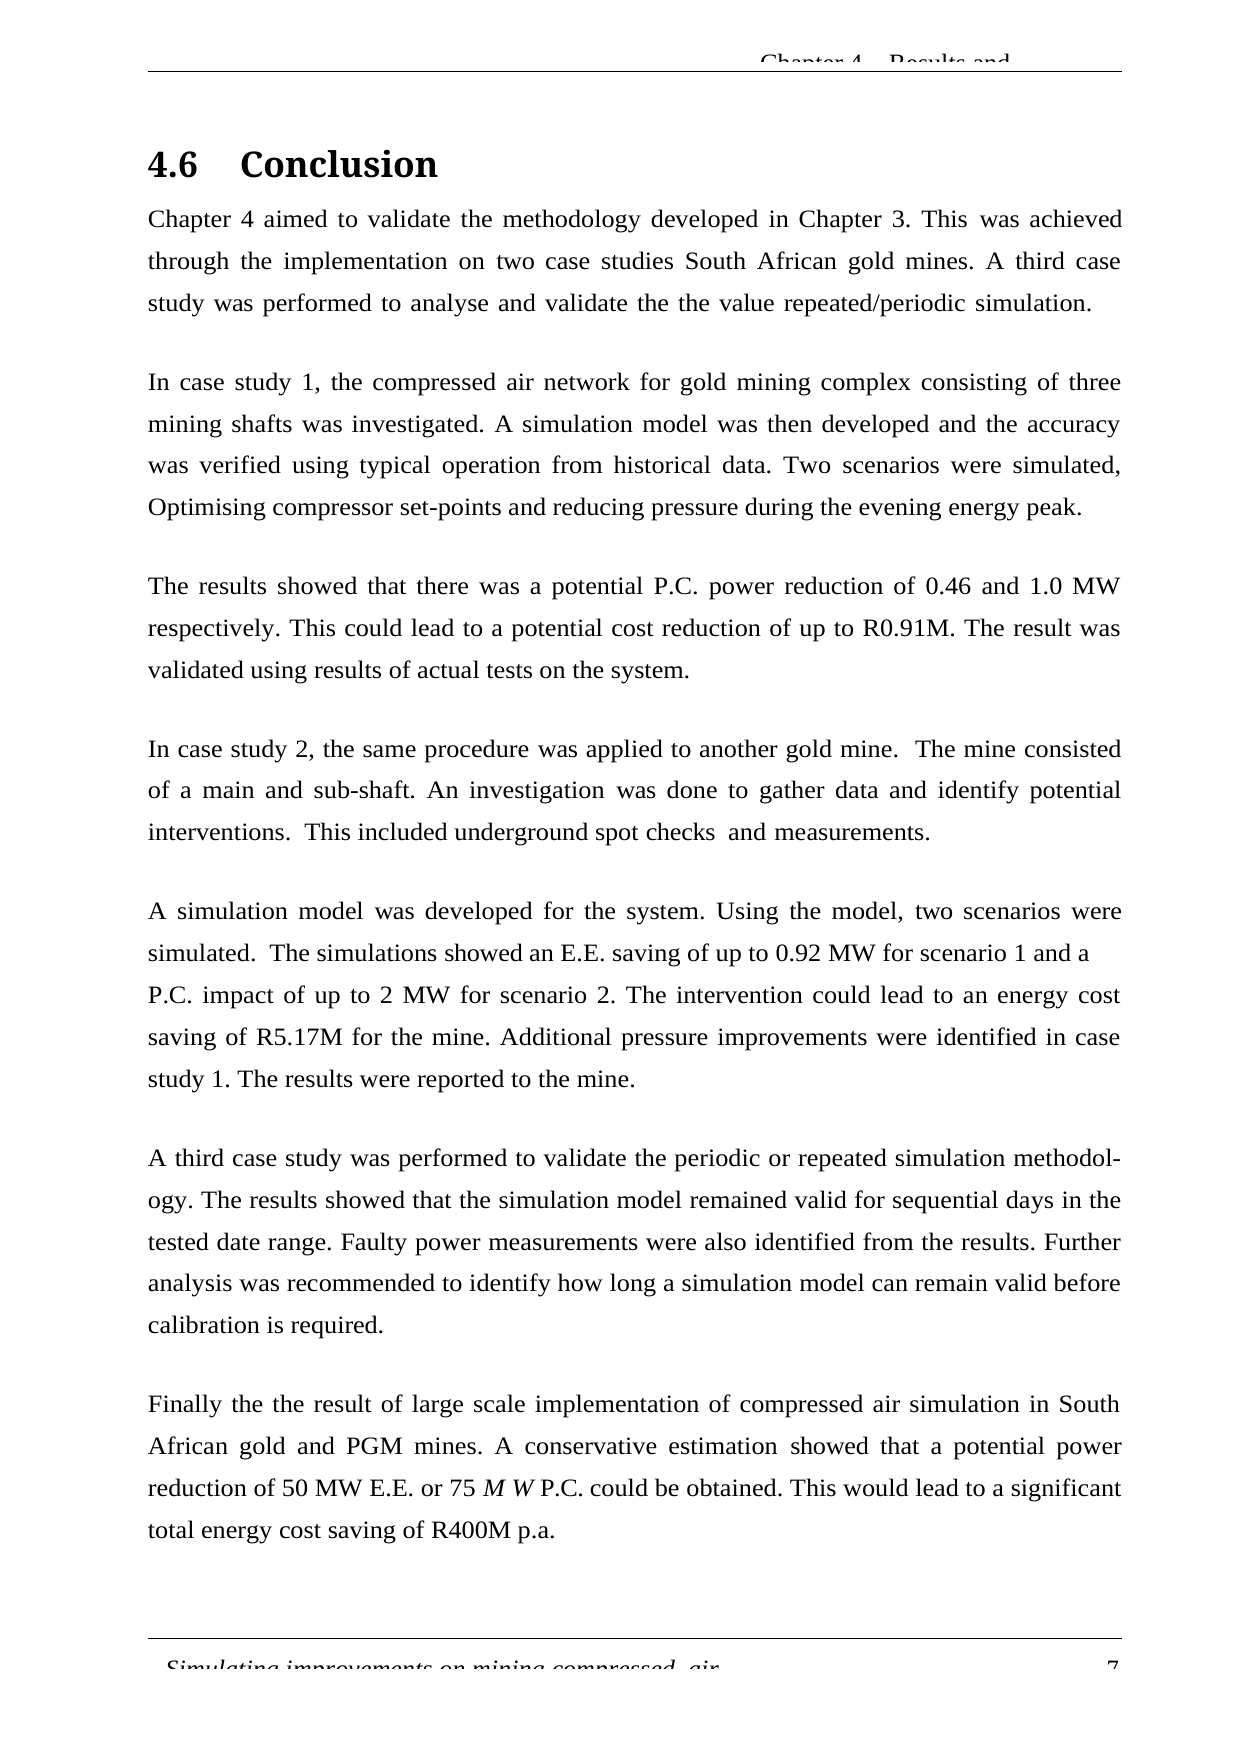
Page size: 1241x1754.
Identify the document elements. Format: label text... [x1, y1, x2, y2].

text Chapter 4 aimed to validate the methodology developed in Chapter 3. This was achieved through the implementation on two case studies South African gold mines. A third case study was performed to analyse and validate the the value repeated/periodic simulation. [148, 204, 1122, 317]
text P.C. impact of up to 2 MW for scenario 2. The intervention could lead to an energy cost saving of R5.17M for the mine. Additional pressure improvements were identified in case study 1. The results were reported to the mine. [148, 980, 1122, 1093]
text Finally the the result of large scale implementation of compressed air simulation in South African gold and PGM mines. A conservative estimation showed that a potential power reduction of 50 MW E.E. or 75 M W P.C. could be obtained. This would lead to a significant total energy cost saving of R400M p.a. [148, 1389, 1122, 1543]
text The results showed that there was a potential P.C. power reduction of 0.46 and 1.0 MW respectively. This could lead to a potential cost reduction of up to R0.91M. The result was validated using results of actual tests on the system. [148, 571, 1122, 684]
text A simulation model was developed for the system. Using the model, two scenarios were simulated. The simulations showed an E.E. saving of up to 0.92 MW for scenario 1 and a [148, 896, 1122, 967]
text In case study 1, the compressed air network for gold mining complex consisting of three mining shafts was investigated. A simulation model was then developed and the accuracy was verified using typical operation from historical data. Two scenarios were simulated, Optimising compressor set-points and reducing pressure during the evening energy peak. [148, 367, 1122, 521]
text In case study 2, the same procedure was applied to another gold mine. The mine consisted of a main and sub-shaft. An investigation was done to gather data and identify potential interventions. This included underground spot checks and measurements. [148, 734, 1122, 846]
subtitle Conclusion [148, 140, 1134, 188]
text A third case study was performed to validate the periodic or repeated simulation methodol- ogy. The results showed that the simulation model remained valid for sequential days in the tested date range. Faulty power measurements were also identified from the results. Further analysis was recommended to identify how long a simulation model can remain valid before calibration is required. [148, 1143, 1122, 1339]
